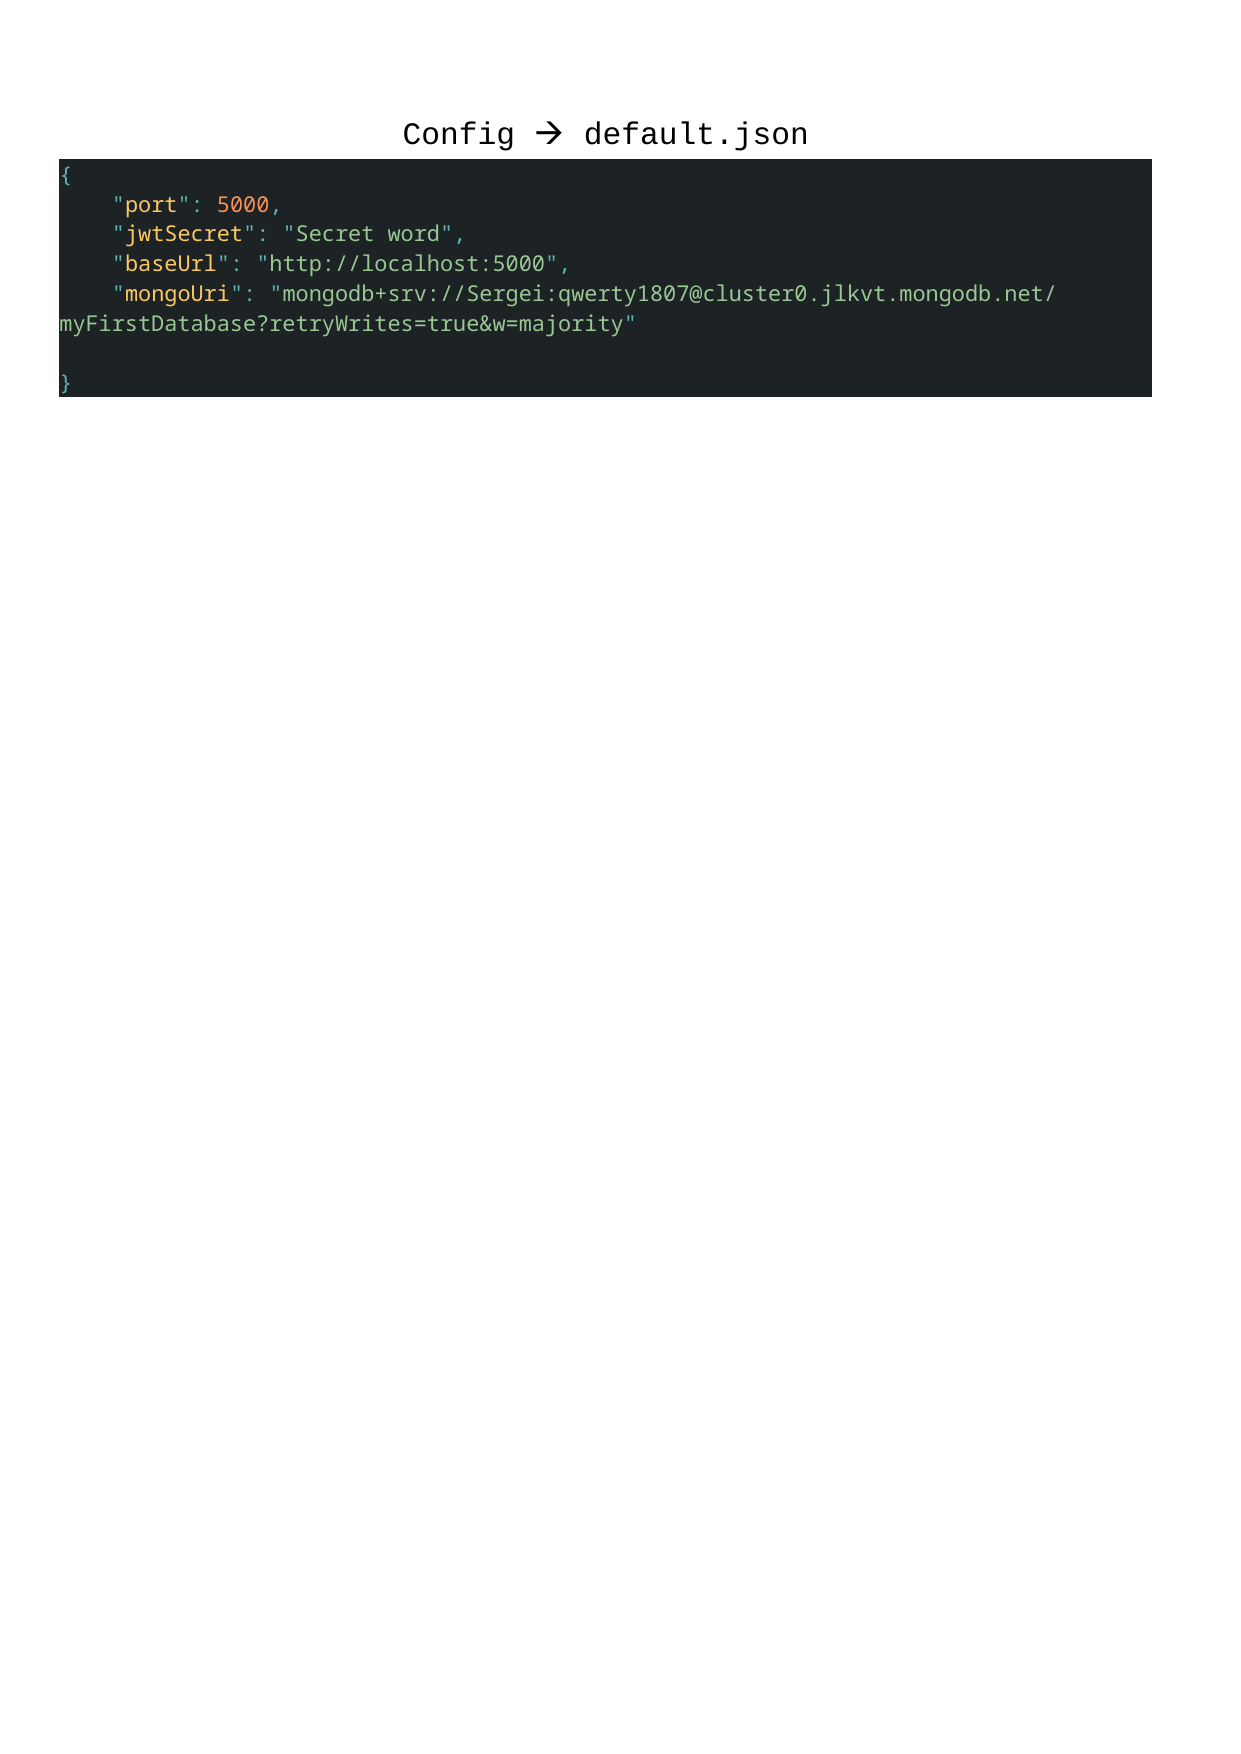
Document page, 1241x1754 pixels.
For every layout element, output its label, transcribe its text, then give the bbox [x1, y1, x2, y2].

text } [59, 367, 1152, 397]
text "mongoUri": "mongodb+srv://Sergei:qwerty1807@cluster0.jlkvt.mongodb.net/myFirstDatabase?retryWrites=true&w=majority" [59, 278, 1152, 338]
text Config default.json [59, 118, 1152, 153]
text { [59, 159, 1152, 189]
text "jwtSecret": "Secret word", [59, 218, 1152, 248]
text "baseUrl": "http://localhost:5000", [59, 248, 1152, 278]
text "port": 5000, [59, 189, 1152, 218]
